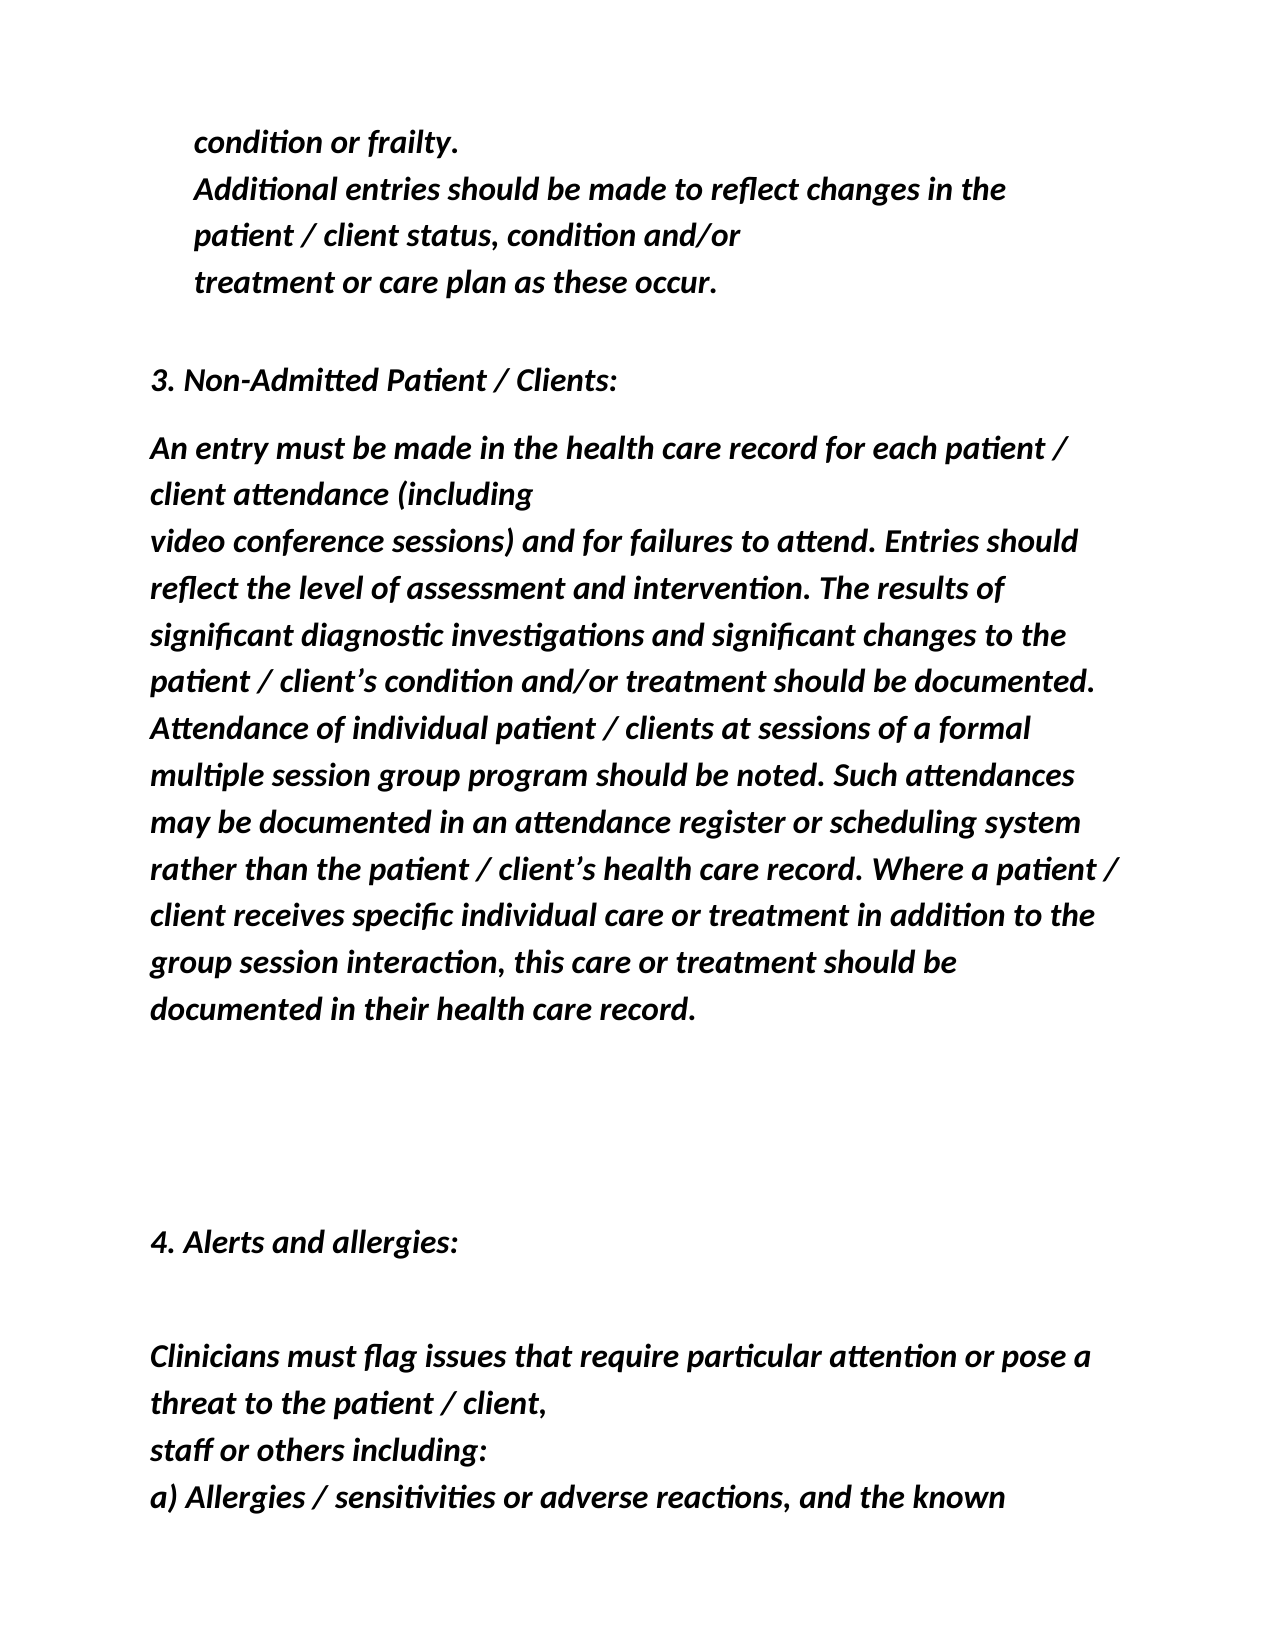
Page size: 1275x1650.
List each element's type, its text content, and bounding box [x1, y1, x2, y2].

text 3. Non-Admitted Patient / Clients: [150, 359, 1125, 400]
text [194, 121, 1125, 334]
text 4. Alerts and allergies: [150, 1221, 1125, 1262]
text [150, 1289, 1125, 1516]
text An entry must be made in the health care record for each patient / client attendance (including video conference sessions) and for failures to attend. Entries should reflect the level of assessment and intervention. The results of significant diagnostic investigations and significant changes to the patient / client’s condition and/or treatment should be documented. Attendance of individual patient / clients at sessions of a formal multiple session group program should be noted. Such attendances may be documented in an attendance register or scheduling system rather than the patient / client’s health care record. Where a patient / client receives specific individual care or treatment in addition to the group session interaction, this care or treatment should be documented in their health care record. [150, 427, 1125, 1029]
